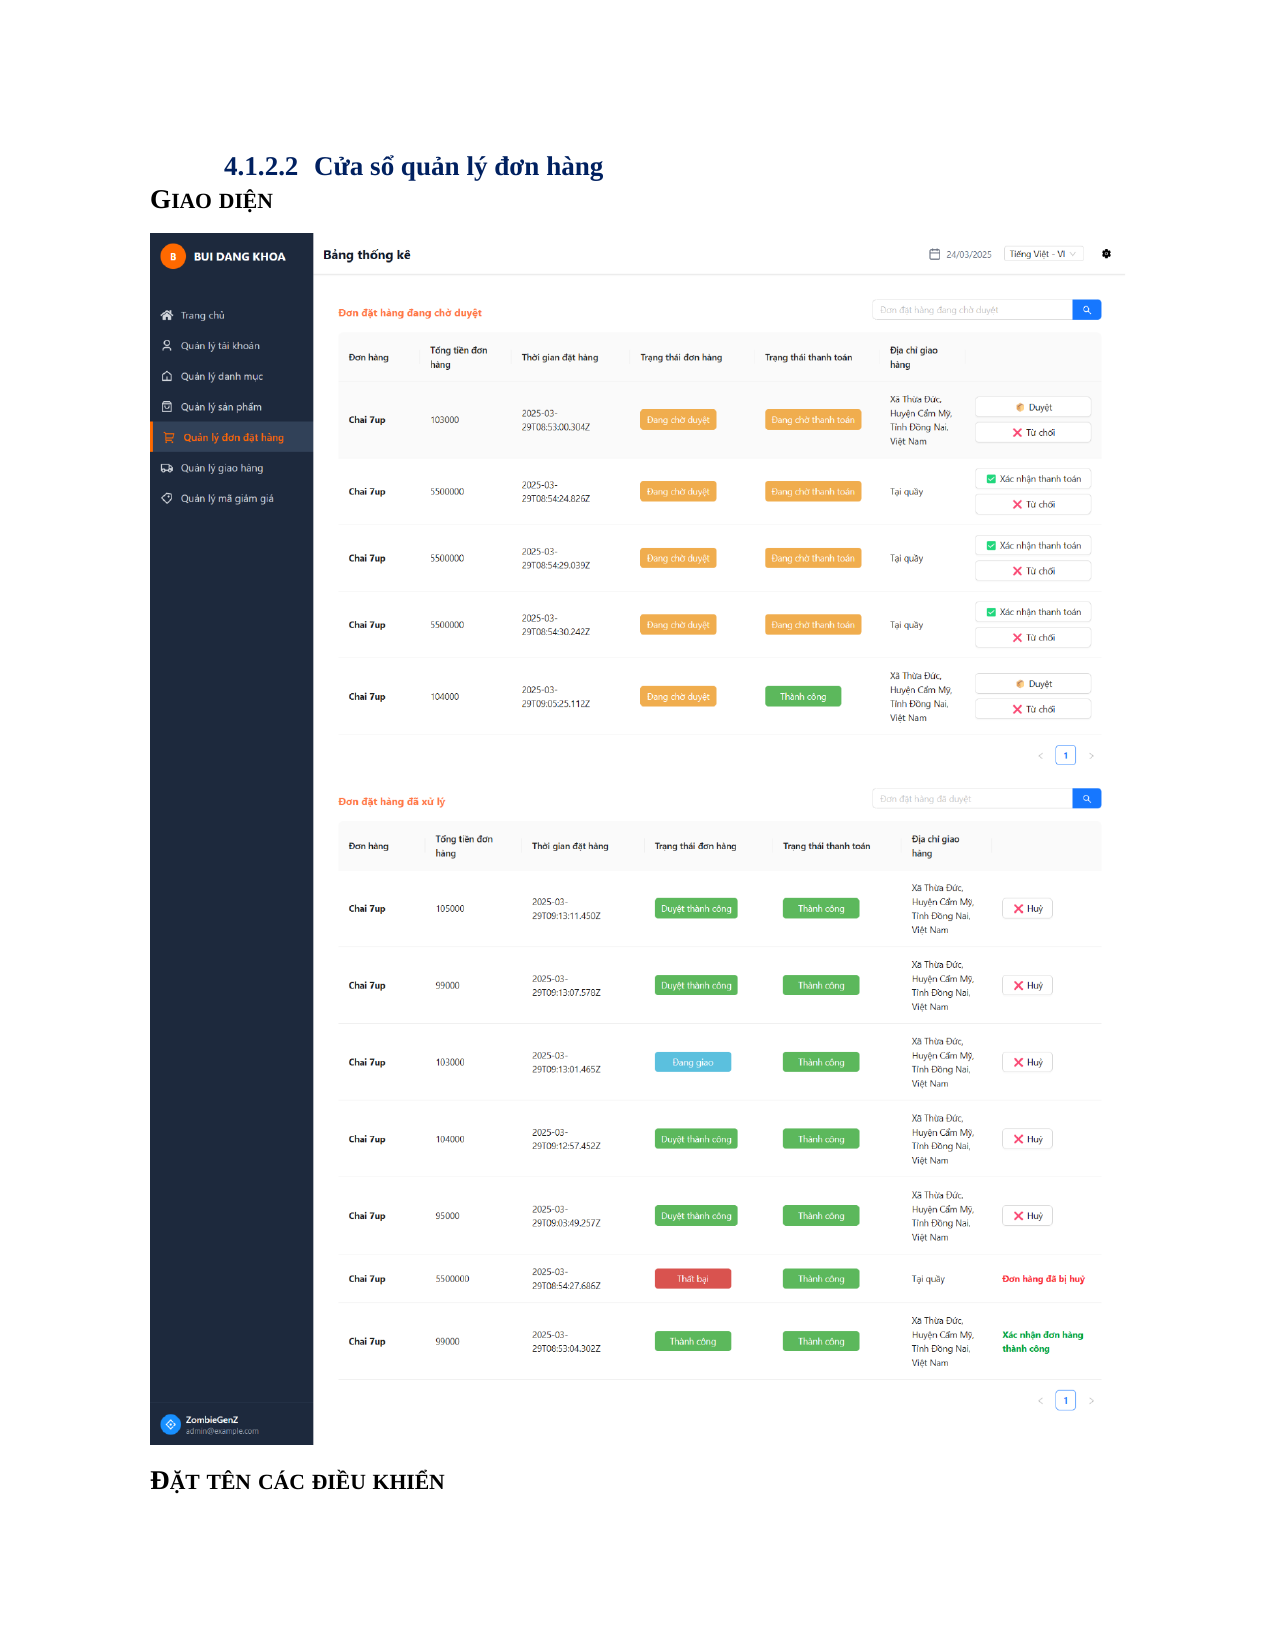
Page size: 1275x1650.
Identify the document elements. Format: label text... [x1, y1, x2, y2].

text Đặt tên các điều khiển [150, 1464, 1125, 1495]
text Giao diện [150, 183, 1125, 215]
subtitle Cửa sổ quản lý đơn hàng [224, 150, 1125, 181]
picture [150, 233, 1125, 1445]
